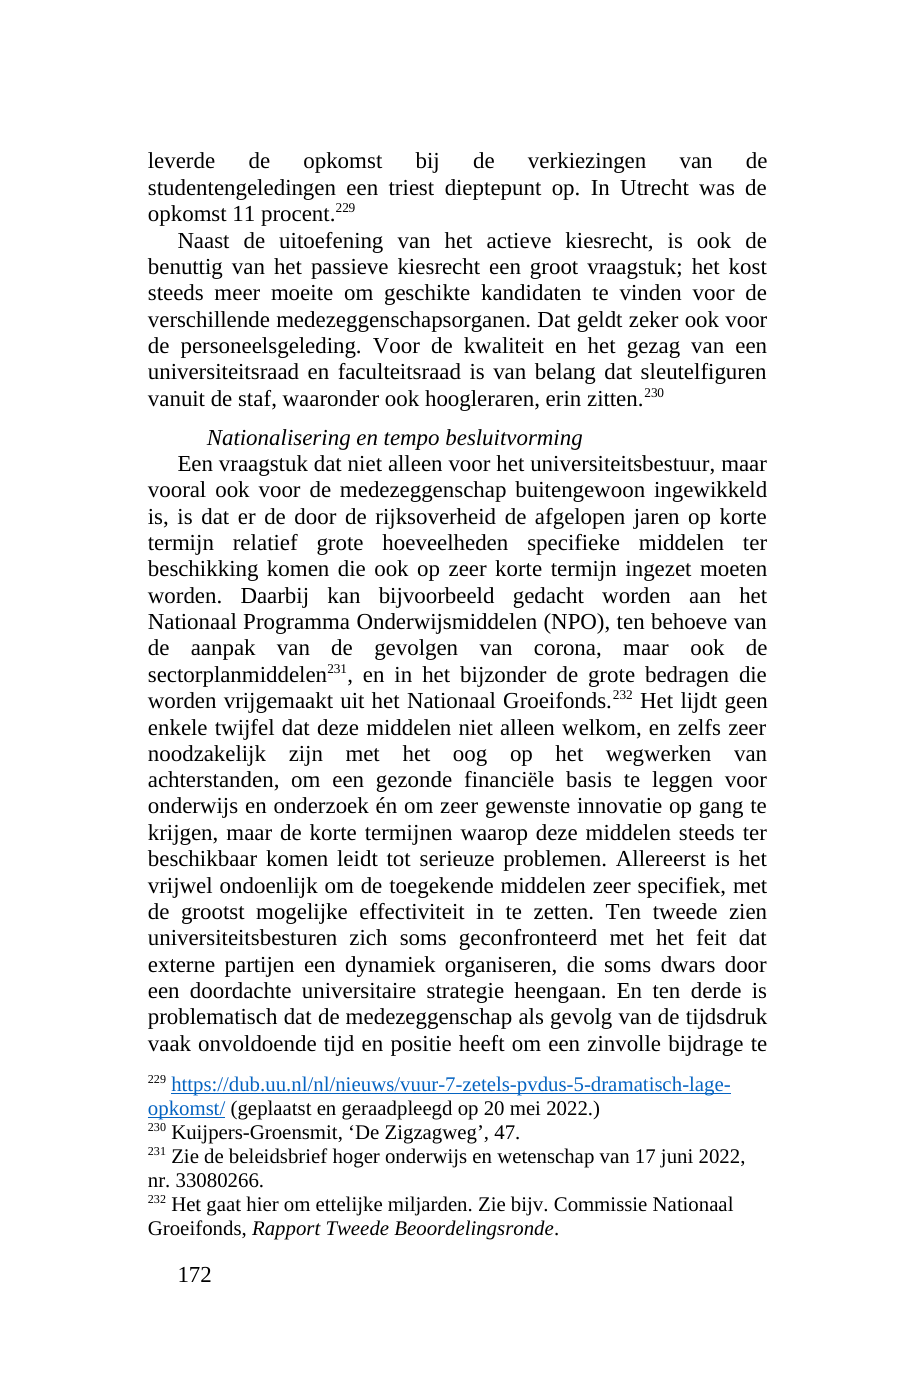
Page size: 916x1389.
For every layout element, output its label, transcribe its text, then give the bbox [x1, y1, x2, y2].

text Naast de uitoefening van het actieve kiesrecht, is ook de benuttig van het passieve kiesrecht een groot vraagstuk; het kost steeds meer moeite om geschikte kandidaten te vinden voor de verschillende medezeggenschapsorganen. Dat geldt zeker ook voor de personeelsgeleding. Voor de kwaliteit en het gezag van een universiteitsraad en faculteitsraad is van belang dat sleutelfiguren vanuit de staf, waaronder ook hoogleraren, erin zitten. [148, 227, 768, 411]
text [148, 148, 768, 227]
subtitle Nationalisering en tempo besluitvorming [207, 424, 768, 450]
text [148, 450, 768, 1056]
